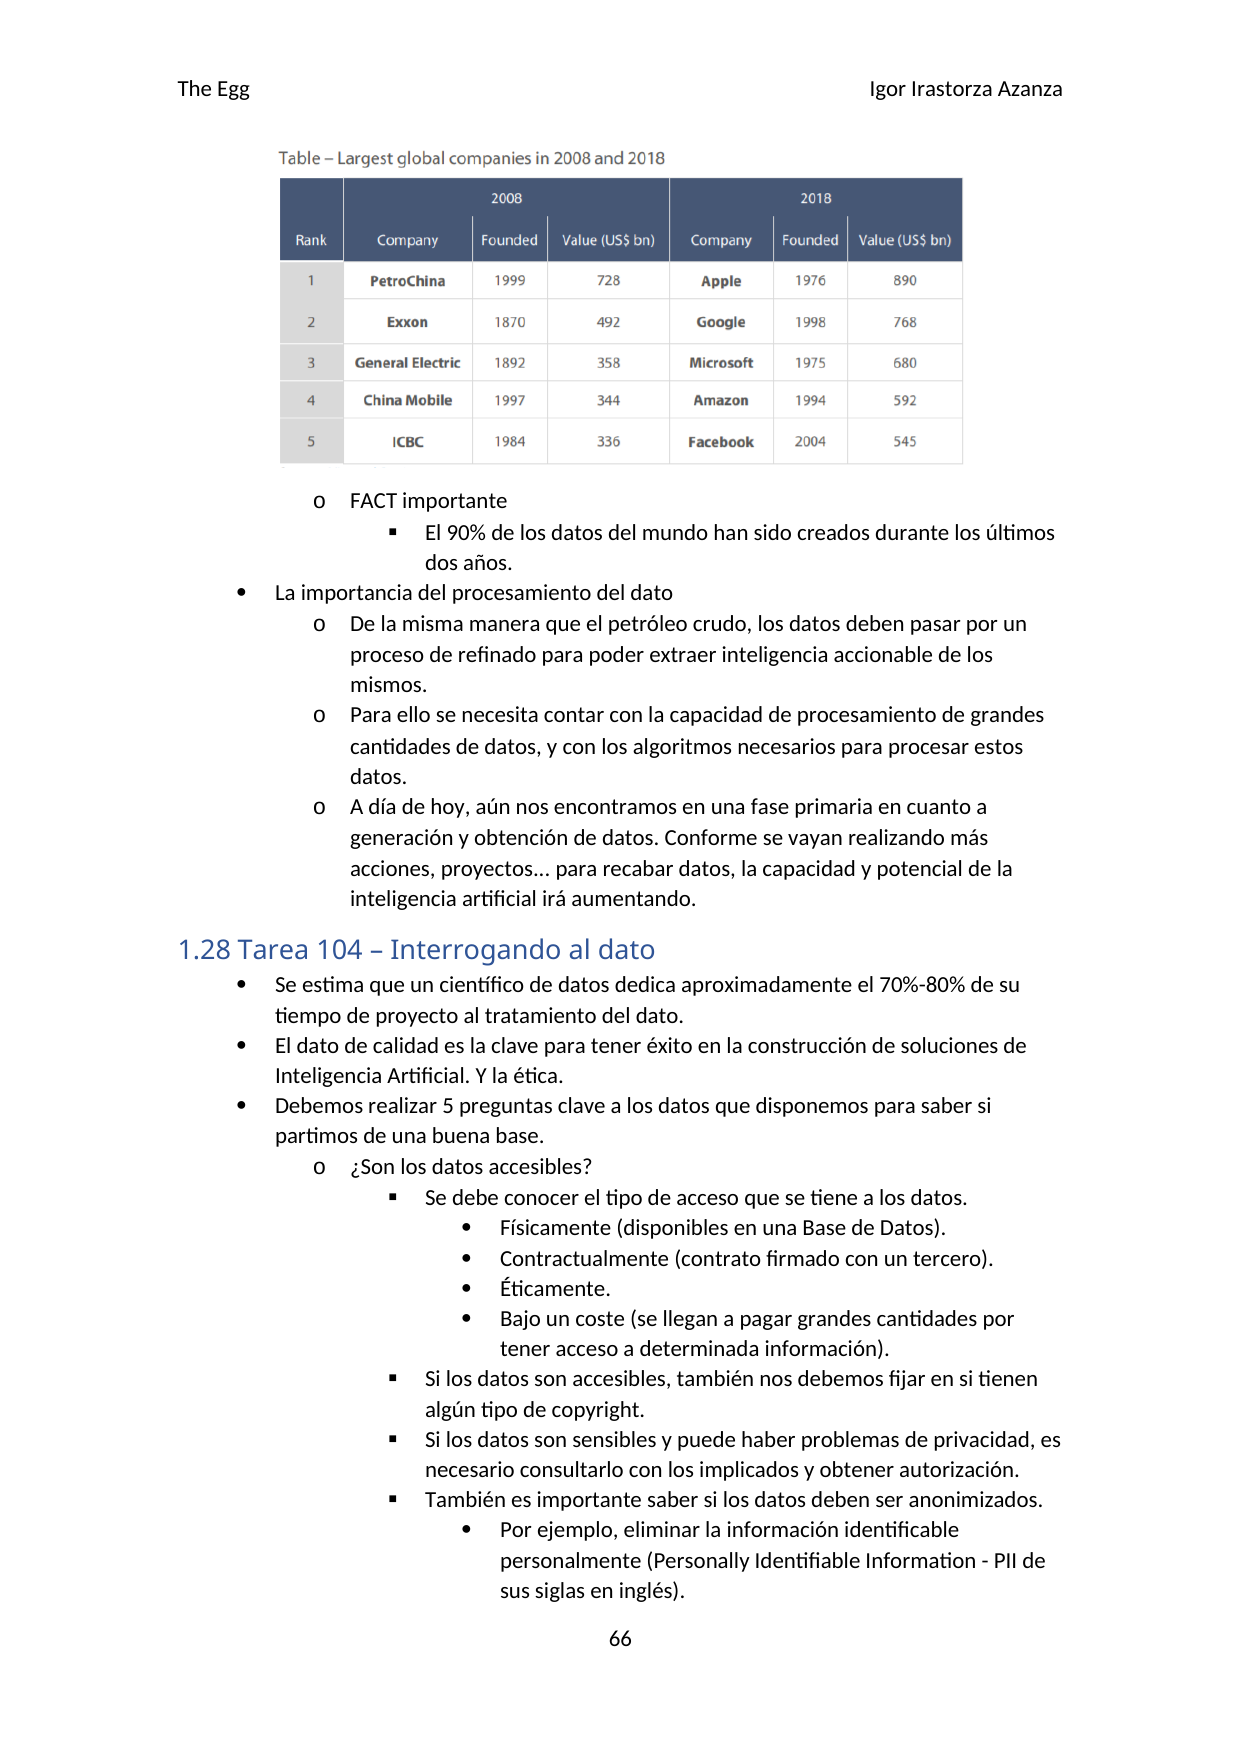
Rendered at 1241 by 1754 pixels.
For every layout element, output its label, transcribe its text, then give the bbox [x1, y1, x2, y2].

list Se debe conocer el tipo de acceso que se tiene a los datos. [387, 1183, 1063, 1211]
list Éticamente. [462, 1274, 1063, 1302]
list Para ello se necesita contar con la capacidad de procesamiento de grandes cantidades de datos, y con los algoritmos necesarios para procesar estos datos. [312, 700, 1063, 790]
list Si los datos son accesibles, también nos debemos fijar en si tienen algún tipo de copyright. [387, 1364, 1063, 1423]
list El 90% de los datos del mundo han sido creados durante los últimos dos años. [387, 518, 1063, 576]
list ¿Son los datos accesibles? [312, 1152, 1063, 1181]
subtitle Tarea 104 – Interrogando al dato [177, 931, 1063, 968]
list De la misma manera que el petróleo crudo, los datos deben pasar por un proceso de refinado para poder extraer inteligencia accionable de los mismos. [312, 609, 1063, 698]
list Debemos realizar 5 preguntas clave a los datos que disponemos para saber si partimos de una buena base. [237, 1091, 1063, 1150]
list A día de hoy, aún nos encontramos en una fase primaria en cuanto a generación y obtención de datos. Conforme se vayan realizando más acciones, proyectos... para recabar datos, la capacidad y potencial de la inteligencia artificial irá aumentando. [312, 792, 1063, 912]
picture [275, 147, 965, 468]
list Físicamente (disponibles en una Base de Datos). [462, 1213, 1063, 1242]
list Por ejemplo, eliminar la información identificable personalmente (Personally Identifiable Information - PII de sus siglas en inglés). [462, 1516, 1063, 1604]
list Se estima que un científico de datos dedica aproximadamente el 70%-80% de su tiempo de proyecto al tratamiento del dato. [237, 971, 1063, 1029]
list Contractualmente (contrato firmado con un tercero). [462, 1244, 1063, 1272]
list El dato de calidad es la clave para tener éxito en la construcción de soluciones de Inteligencia Artificial. Y la ética. [237, 1031, 1063, 1089]
list FACT importante [312, 487, 1063, 516]
list Si los datos son sensibles y puede haber problemas de privacidad, es necesario consultarlo con los implicados y obtener autorización. [387, 1425, 1063, 1483]
list También es importante saber si los datos deben ser anonimizados. [387, 1485, 1063, 1513]
list La importancia del procesamiento del dato [237, 578, 1063, 606]
list Bajo un coste (se llegan a pagar grandes cantidades por tener acceso a determinada información). [462, 1304, 1063, 1362]
